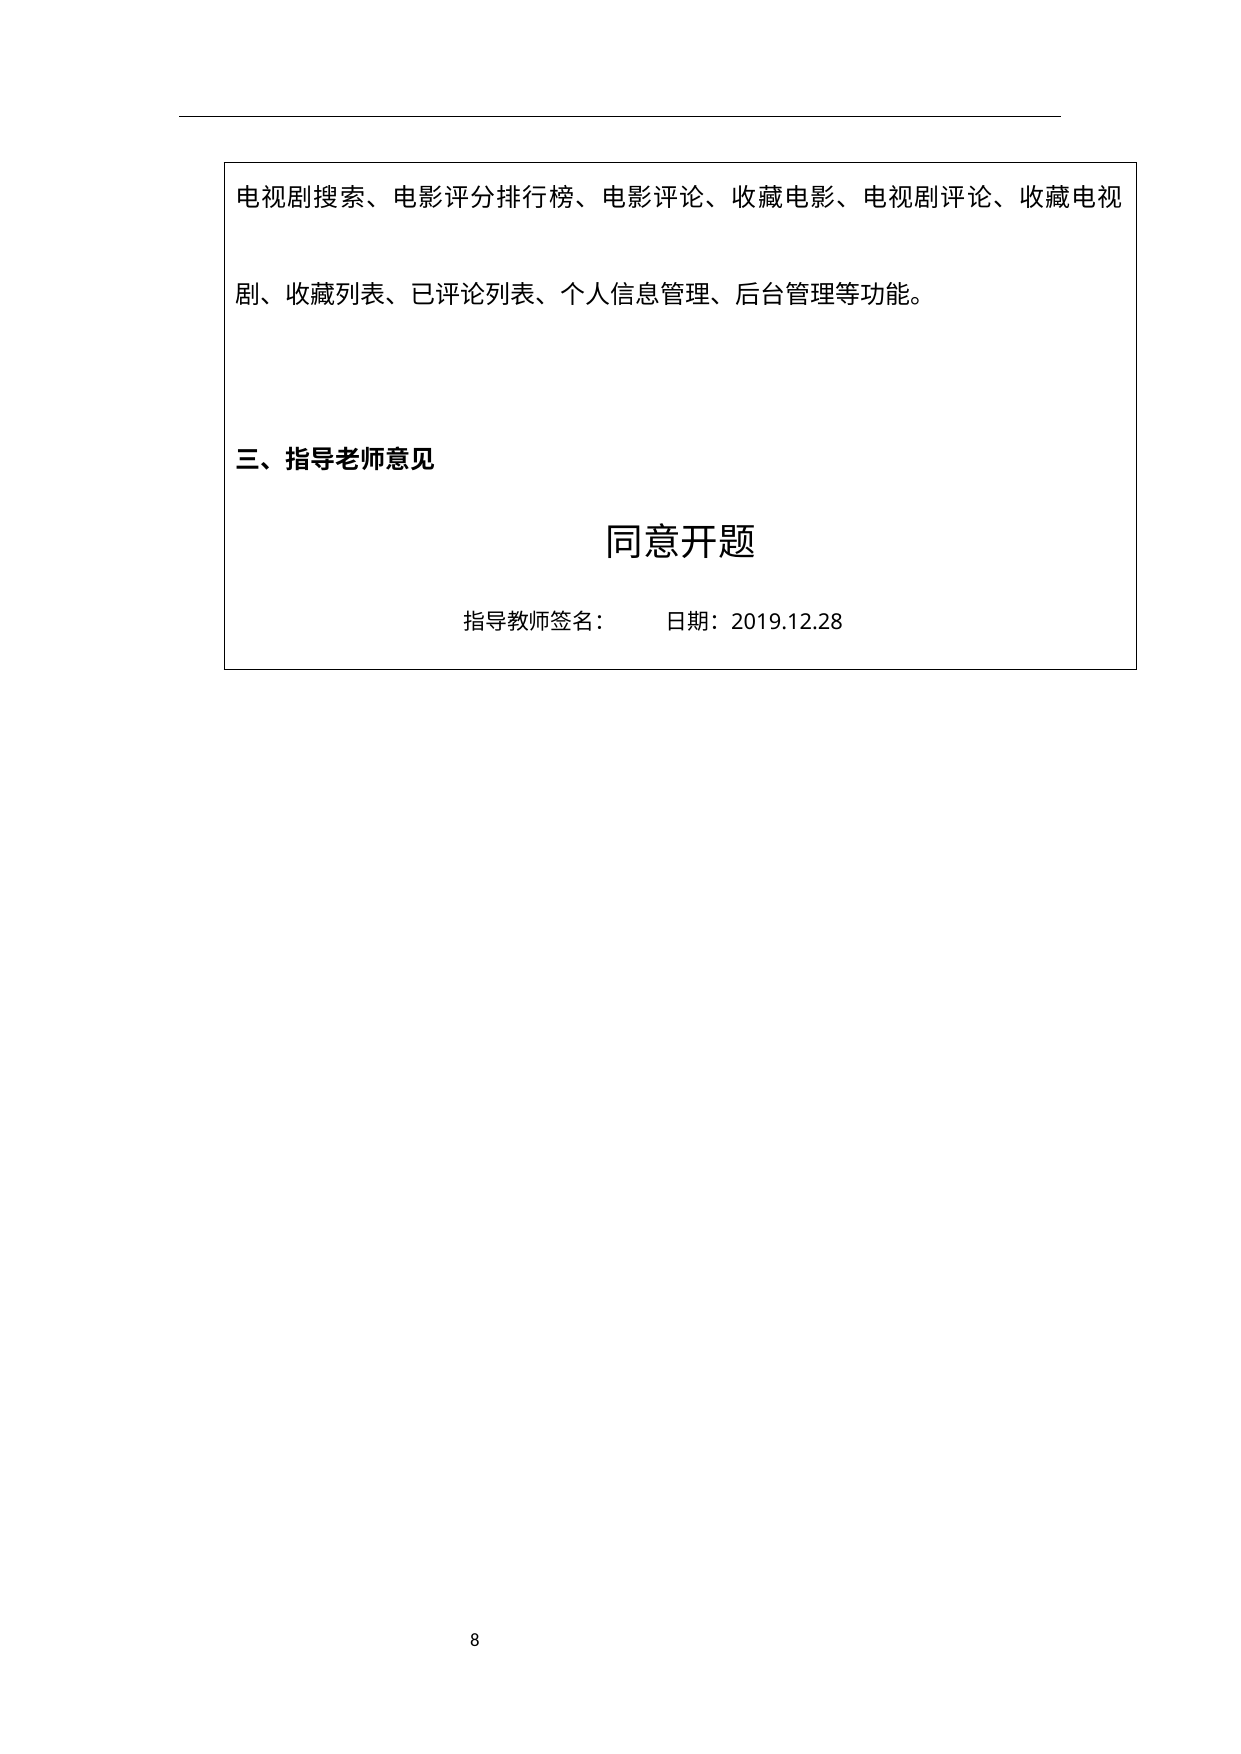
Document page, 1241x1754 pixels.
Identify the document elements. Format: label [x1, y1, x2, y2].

table_header [225, 163, 1136, 669]
